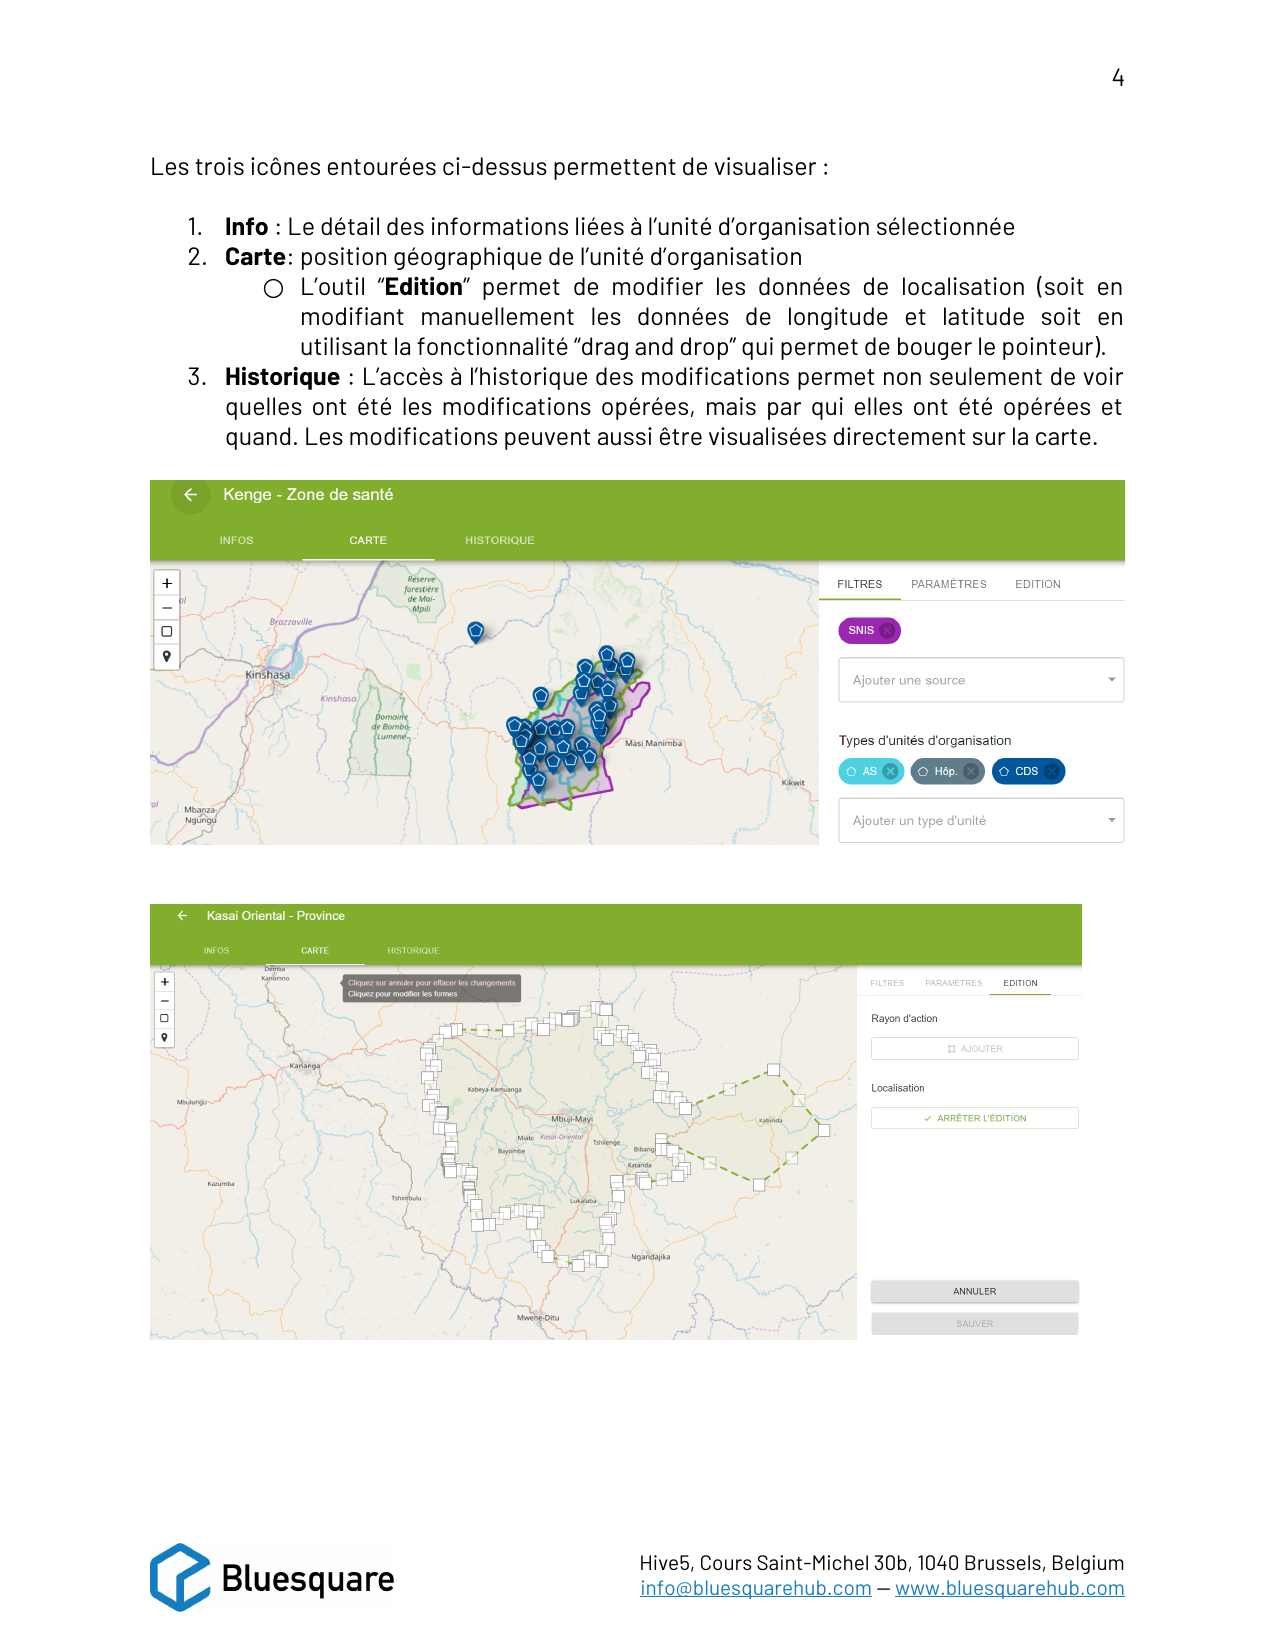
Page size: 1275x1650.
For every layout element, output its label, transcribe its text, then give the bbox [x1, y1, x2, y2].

picture [150, 1543, 394, 1612]
list L’outil “Edition” permet de modifier les données de localisation (soit en modifiant manuellement les données de longitude et latitude soit en utilisant la fonctionnalité “drag and drop” qui permet de bouger le pointeur). [262, 270, 1125, 360]
picture [150, 480, 1125, 845]
list Historique : L’accès à l’historique des modifications permet non seulement de voir quelles ont été les modifications opérées, mais par qui elles ont été opérées et quand. Les modifications peuvent aussi être visualisées directement sur la carte. [187, 360, 1125, 450]
list Info : Le détail des informations liées à l’unité d’organisation sélectionnée [187, 210, 1125, 240]
list Carte: position géographique de l’unité d’organisation [187, 240, 1125, 270]
picture [150, 904, 1082, 1340]
text Les trois icônes entourées ci-dessus permettent de visualiser : [150, 150, 1125, 180]
